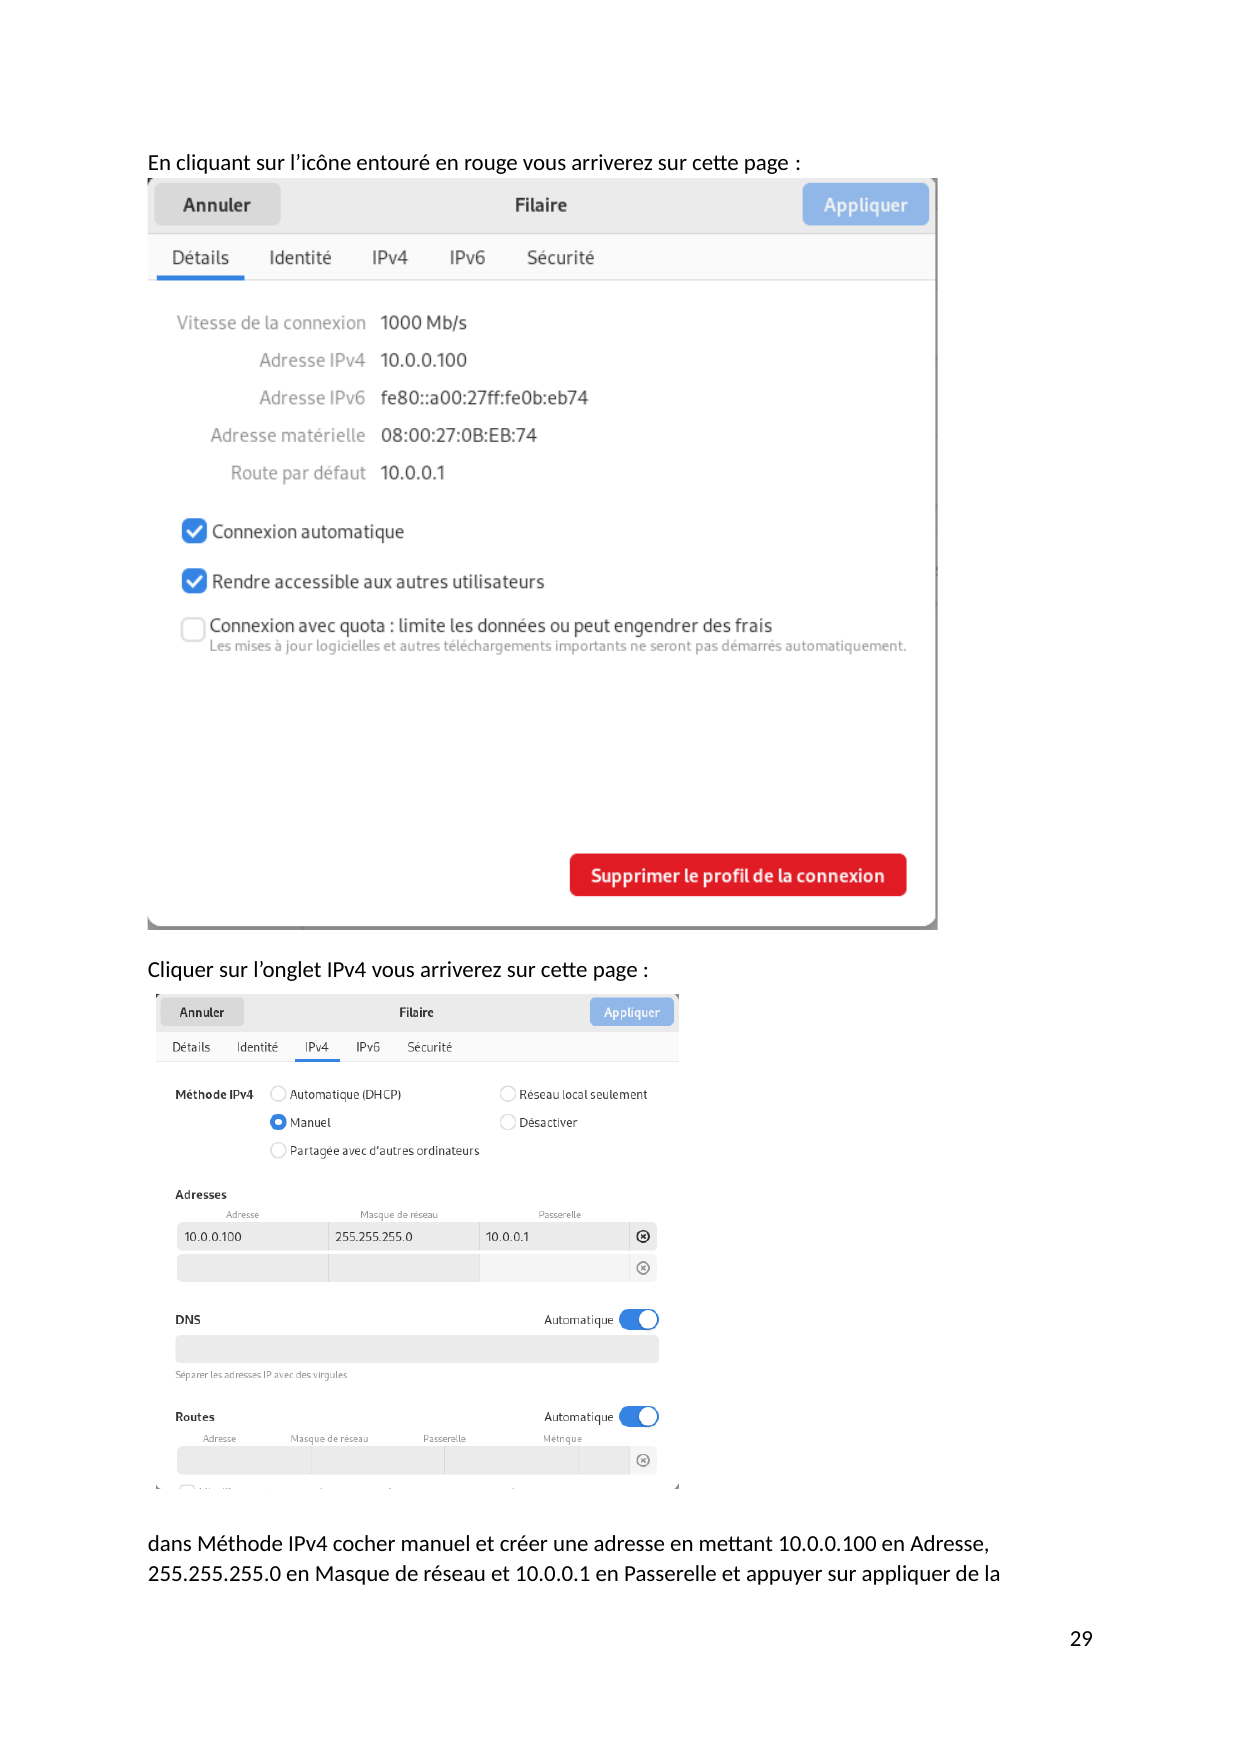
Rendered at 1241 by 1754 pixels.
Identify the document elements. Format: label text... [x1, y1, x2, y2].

text En cliquant sur l’icône entouré en rouge vous arriverez sur cette page : [148, 148, 1093, 206]
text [148, 925, 1093, 1587]
picture [147, 178, 938, 930]
picture [156, 994, 679, 1489]
